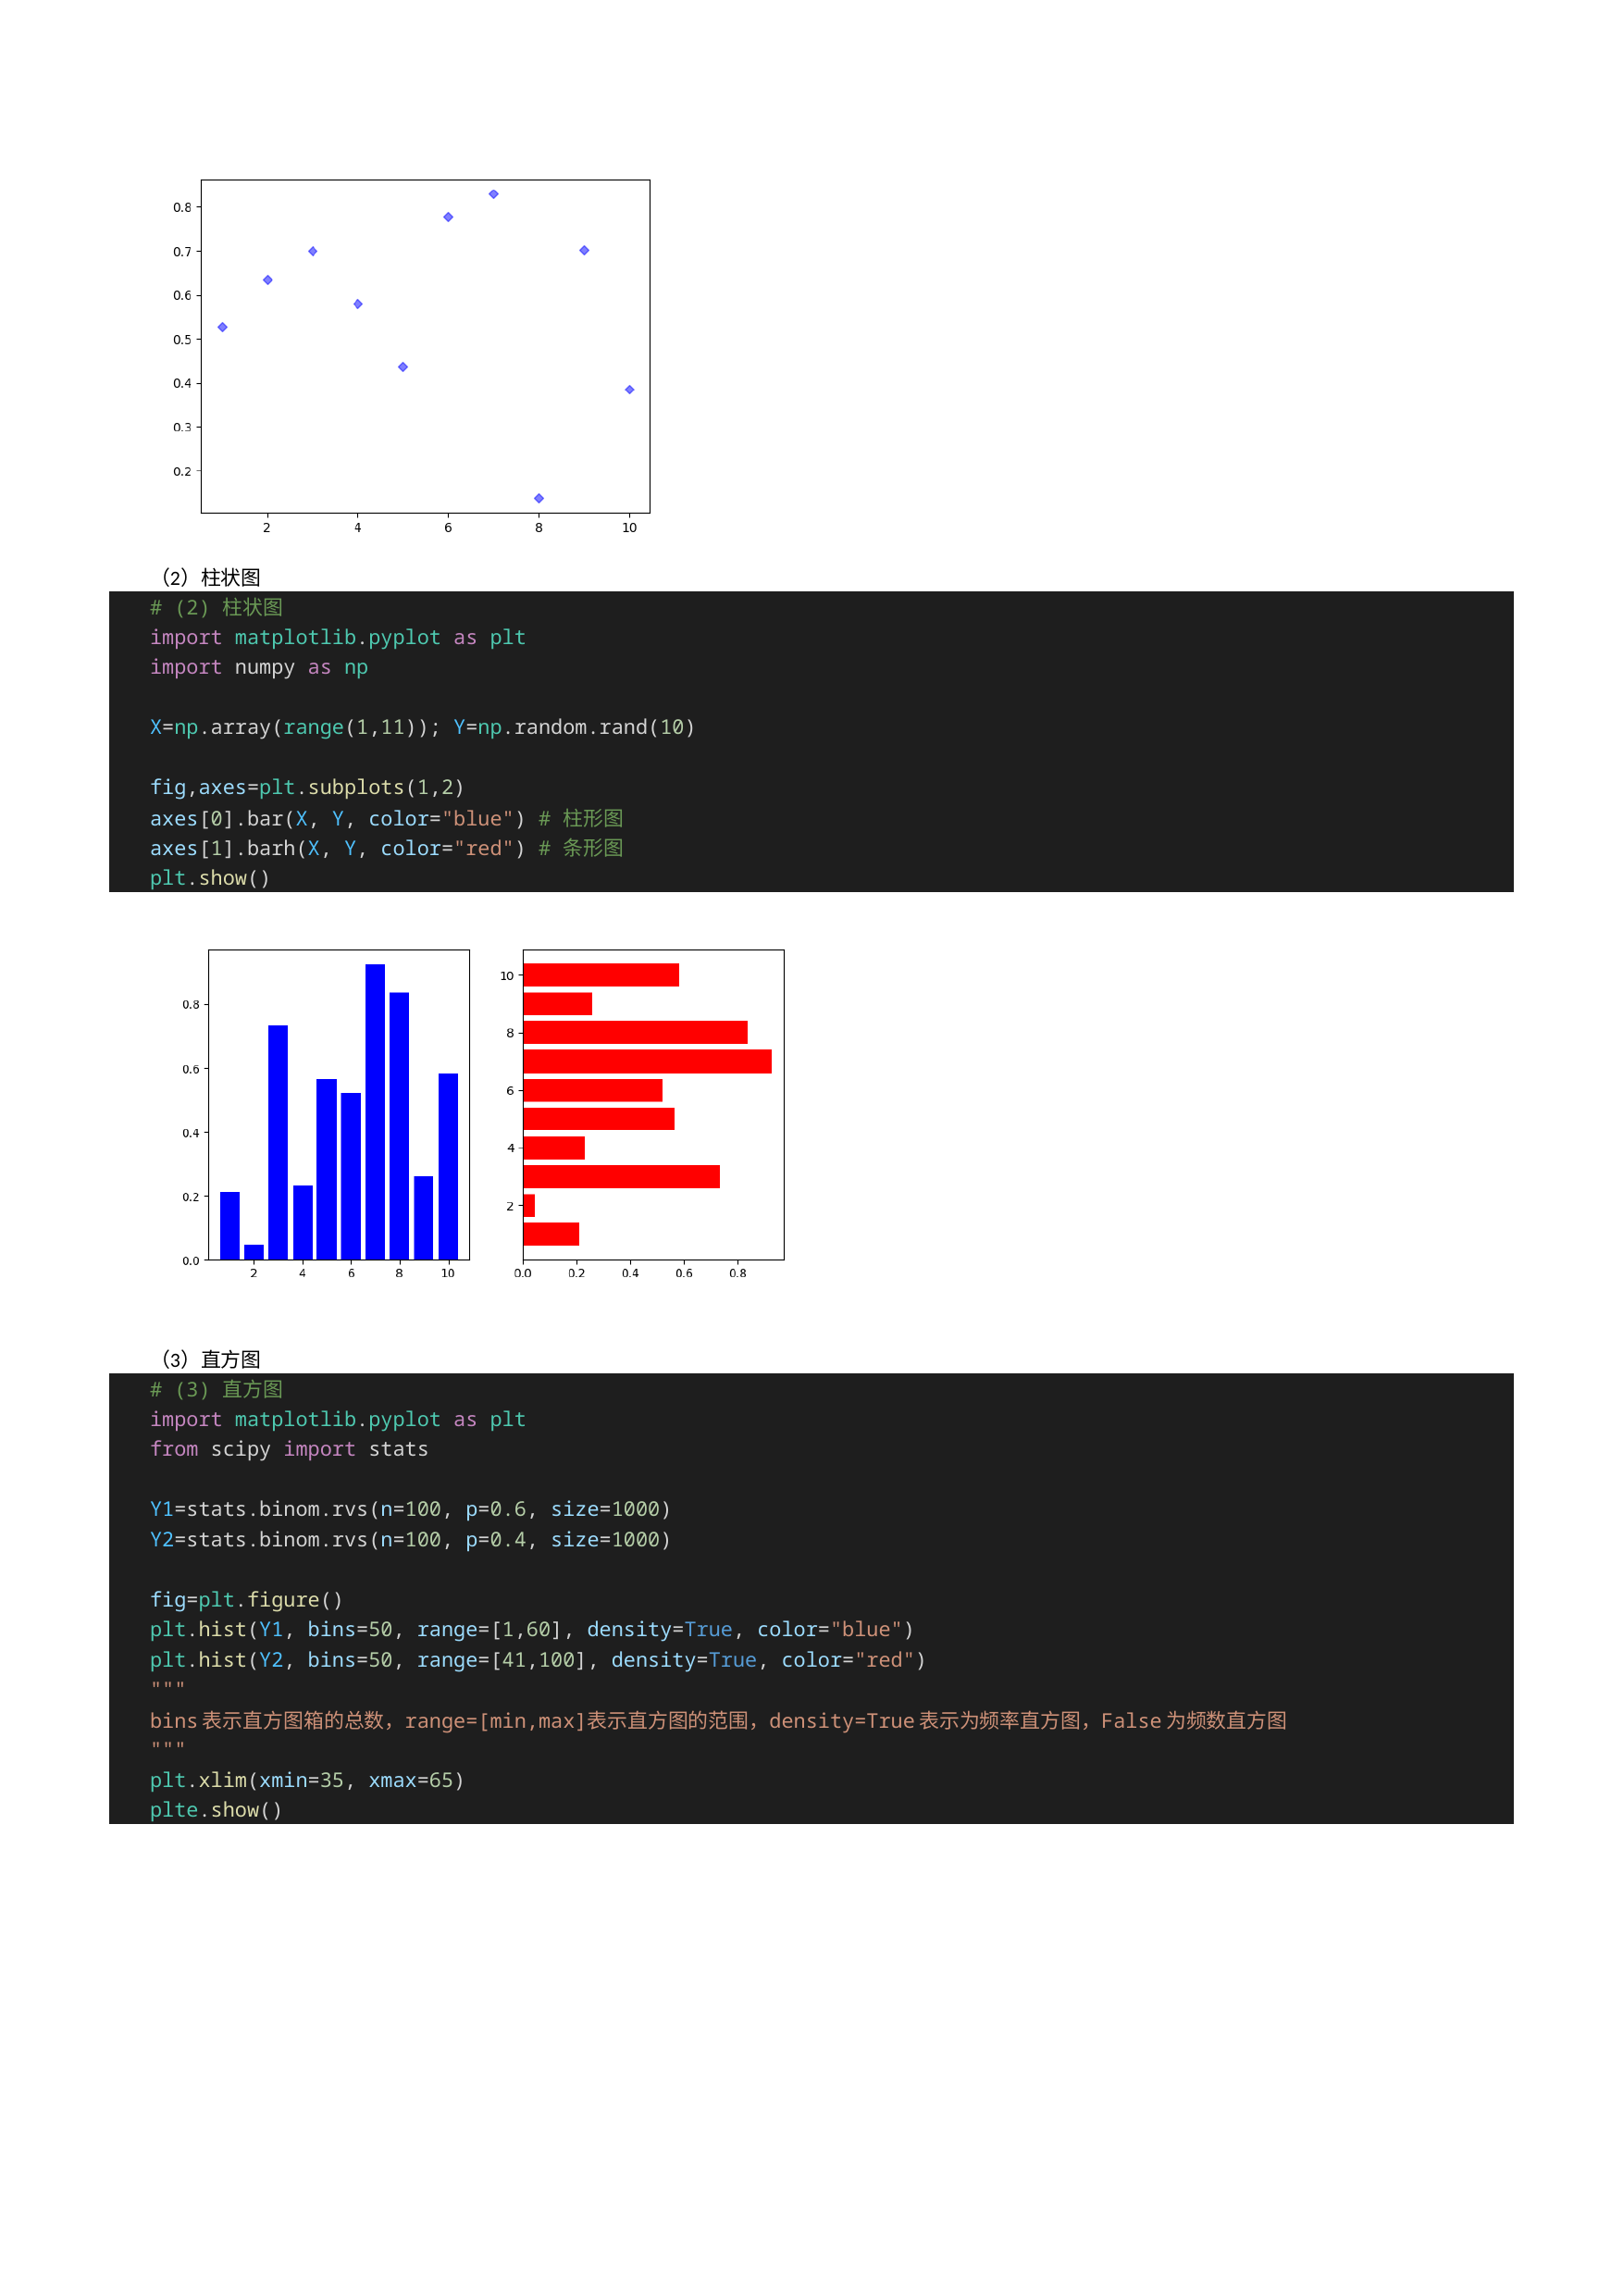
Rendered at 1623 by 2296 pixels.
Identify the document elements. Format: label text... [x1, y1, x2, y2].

text plt.hist(Y1, bins=50, range=[1,60], density=True, color="blue") [109, 1614, 1514, 1644]
text fig=plt.figure() [109, 1583, 1514, 1614]
text import matplotlib.pyplot as plt [109, 621, 1514, 652]
picture [149, 150, 685, 551]
text plt.show() [109, 862, 1514, 892]
text """ [109, 1674, 1514, 1704]
text plt.hist(Y2, bins=50, range=[41,100], density=True, color="red") [109, 1644, 1514, 1674]
text from scipy import stats [109, 1433, 1514, 1463]
text Y1=stats.binom.rvs(n=100, p=0.6, size=1000) [109, 1494, 1514, 1523]
text import numpy as np [109, 652, 1514, 681]
text # (2) 柱状图 [109, 591, 1514, 621]
text plt.xlim(xmin=35, xmax=65) [109, 1764, 1514, 1794]
text # (3) 直方图 [109, 1373, 1514, 1403]
text （3）直方图 [109, 1343, 1514, 1373]
text （2）柱状图 [109, 561, 1514, 591]
text X=np.array(range(1,11)); Y=np.random.rand(10) [109, 712, 1514, 741]
text plte.show() [109, 1794, 1514, 1824]
text fig,axes=plt.subplots(1,2) [109, 772, 1514, 801]
text bins表示直方图箱的总数，range=[min,max]表示直方图的范围，density=True表示为频率直方图，False为频数直方图 [109, 1704, 1514, 1734]
text axes[1].barh(X, Y, color="red") # 条形图 [109, 832, 1514, 862]
text Y2=stats.binom.rvs(n=100, p=0.4, size=1000) [109, 1523, 1514, 1554]
text import matplotlib.pyplot as plt [109, 1403, 1514, 1433]
picture [149, 900, 825, 1304]
text axes[0].bar(X, Y, color="blue") # 柱形图 [109, 801, 1514, 832]
text """ [109, 1734, 1514, 1764]
